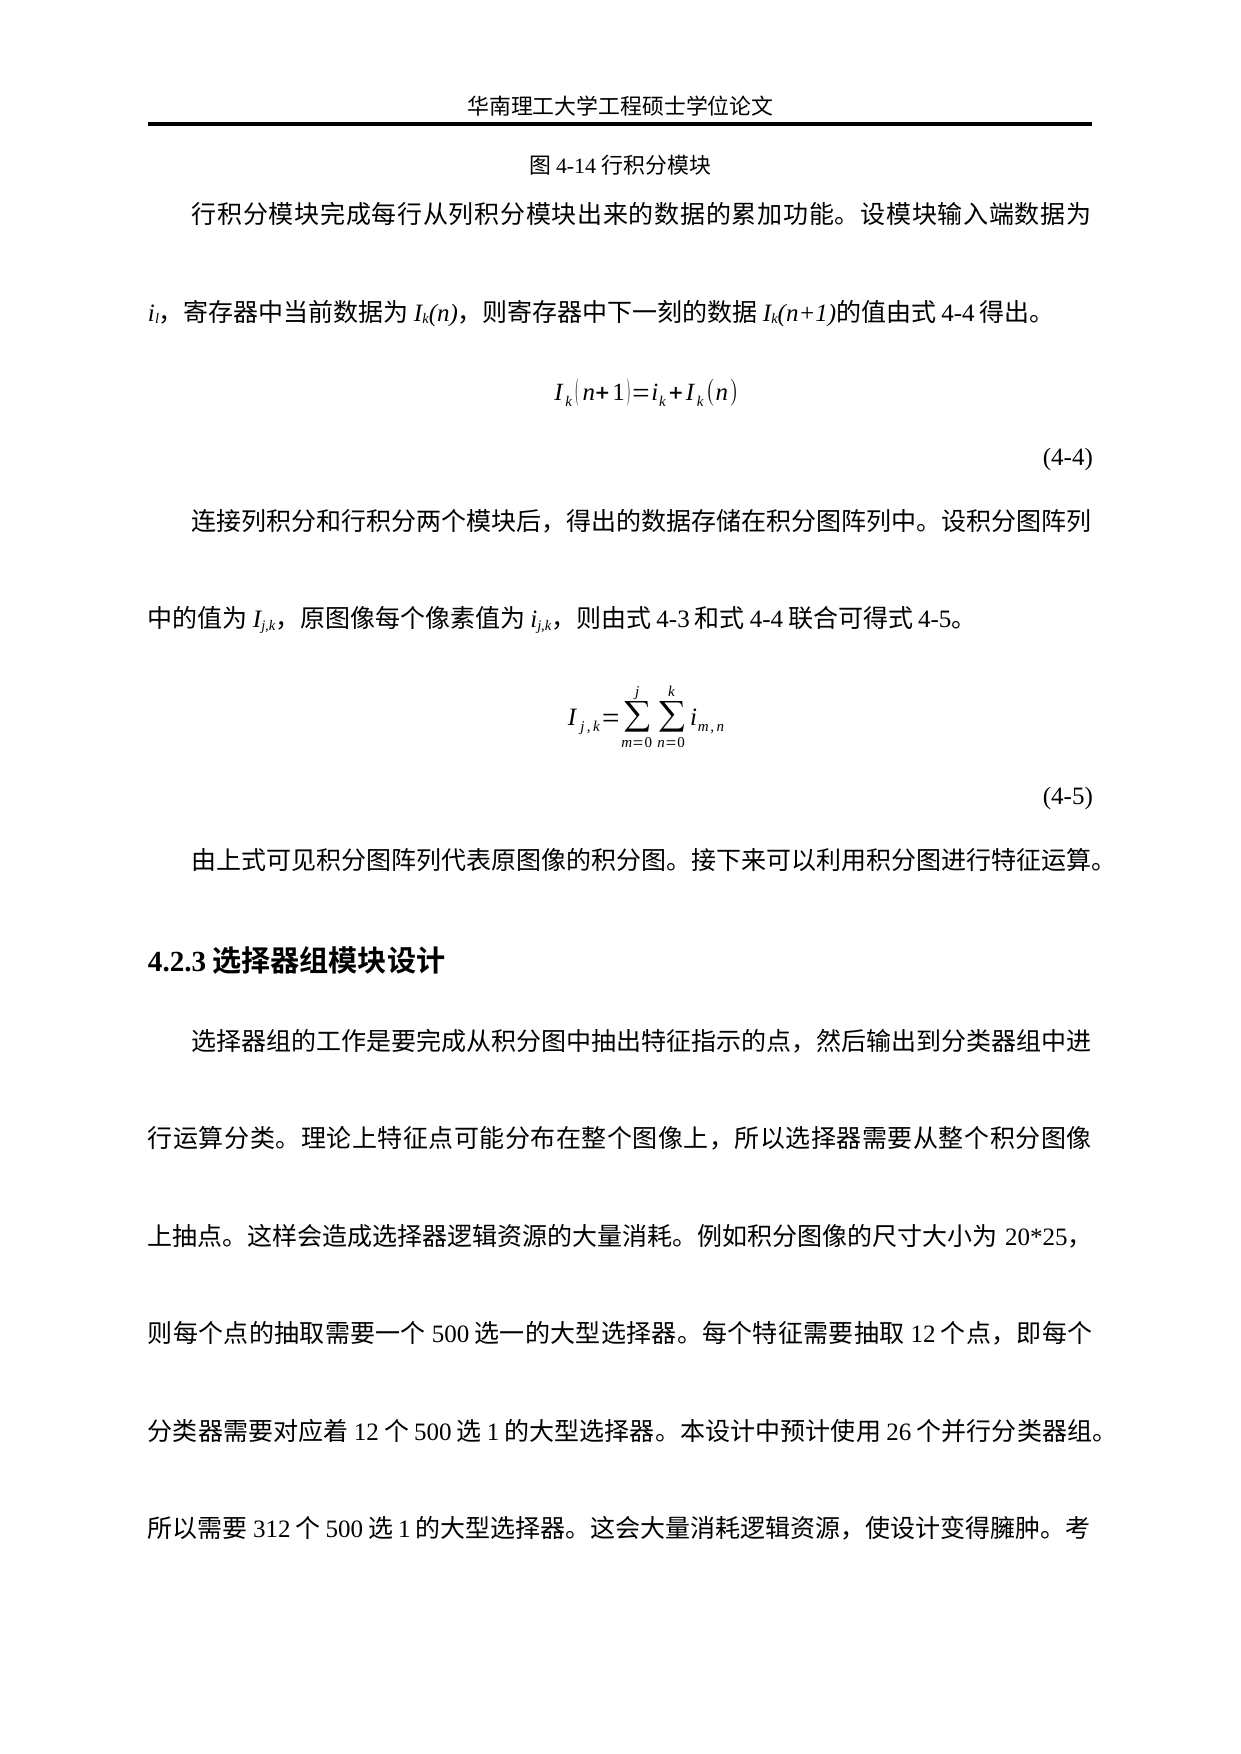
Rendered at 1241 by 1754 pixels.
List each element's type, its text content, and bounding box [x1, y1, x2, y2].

text (4-4) [148, 440, 1092, 473]
text 连接列积分和行积分两个模块后，得出的数据存储在积分图阵列中。设积分图阵列中的值为Ij,k，原图像每个像素值为ij,k，则由式4-3和式4-4联合可得式4-5。 [148, 487, 1092, 649]
text 由上式可见积分图阵列代表原图像的积分图。接下来可以利用积分图进行特征运算。 [148, 826, 1092, 891]
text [148, 1007, 1092, 1559]
text 行积分模块完成每行从列积分模块出来的数据的累加功能。设模块输入端数据为il，寄存器中当前数据为Ik(n)，则寄存器中下一刻的数据Ik(n+1)的值由式4-4得出。 [148, 180, 1092, 343]
subtitle 4.2.3选择器组模块设计 [148, 926, 1092, 991]
text 图4-14 行积分模块 [173, 148, 1067, 180]
text (4-5) [148, 779, 1092, 812]
